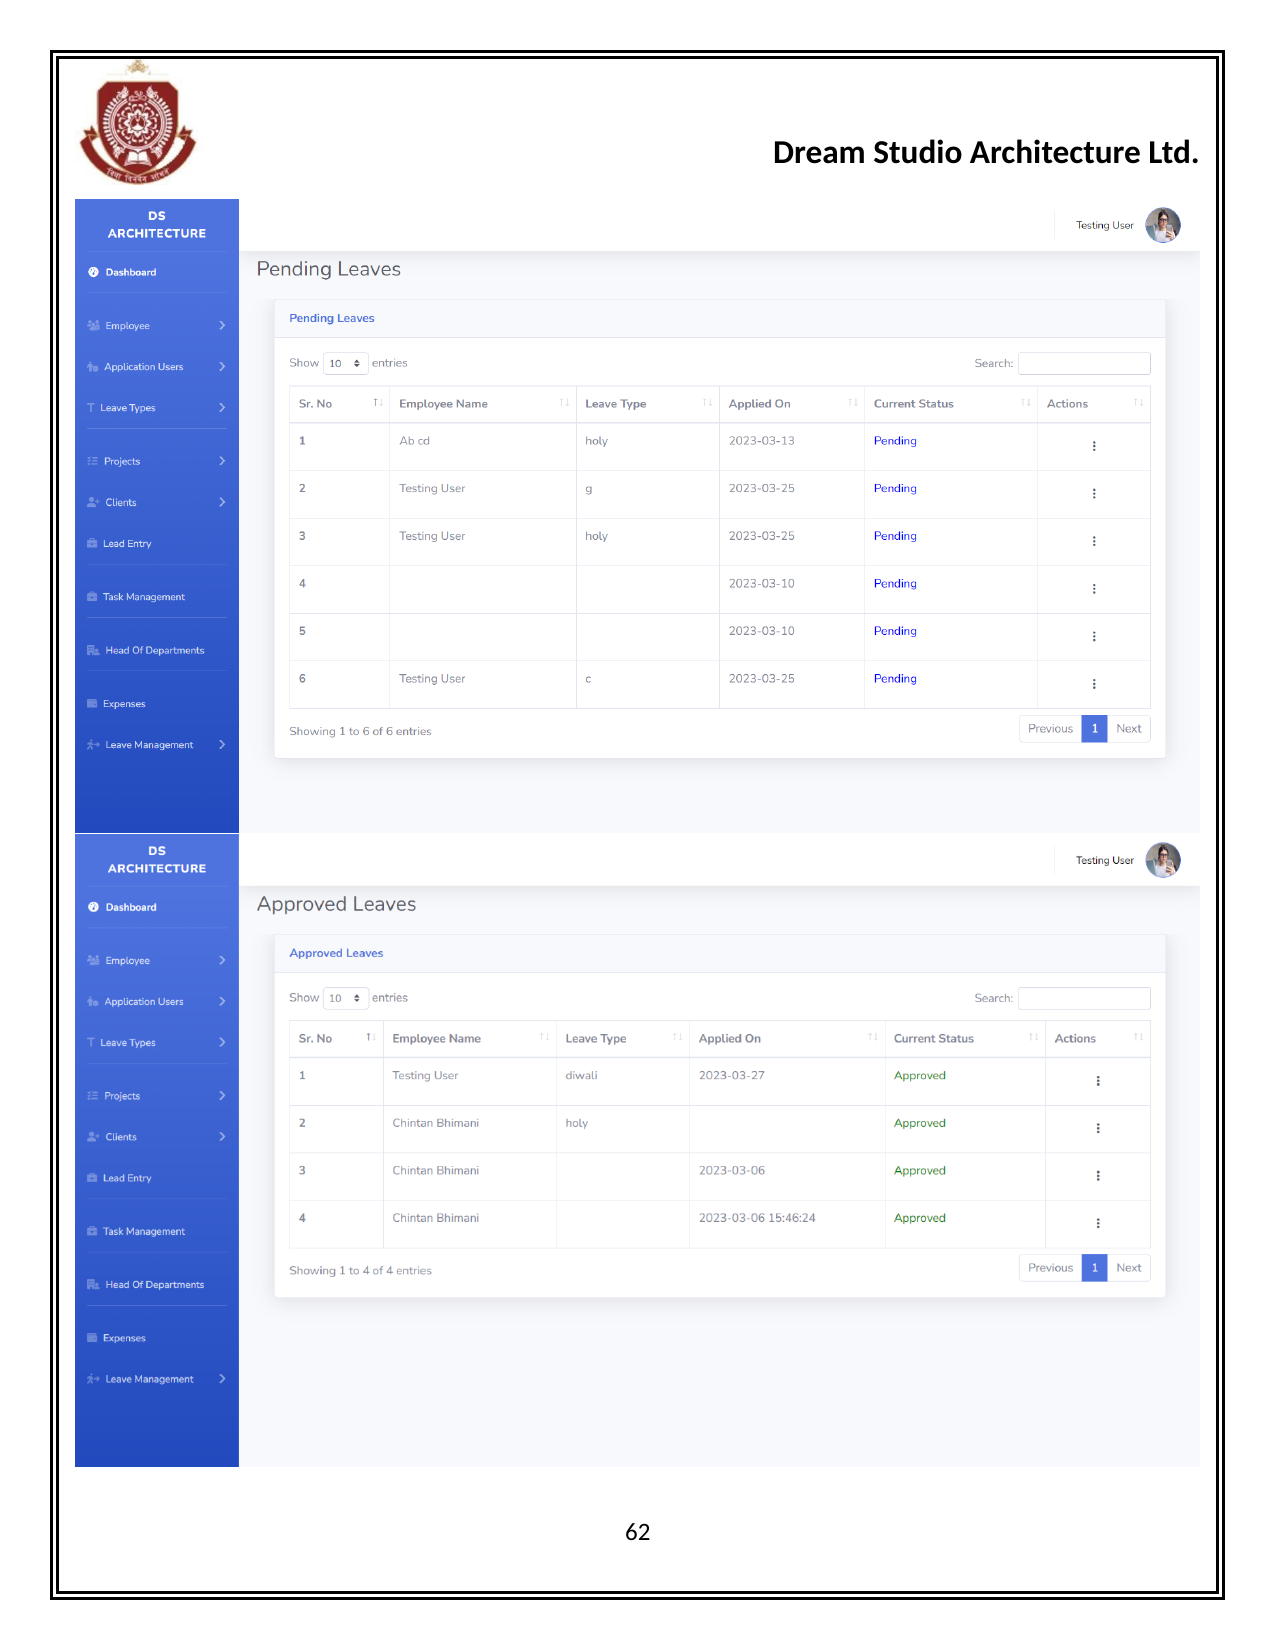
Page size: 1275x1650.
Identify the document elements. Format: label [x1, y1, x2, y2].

picture [75, 199, 1200, 833]
picture [75, 59, 203, 185]
picture [75, 834, 1200, 1467]
